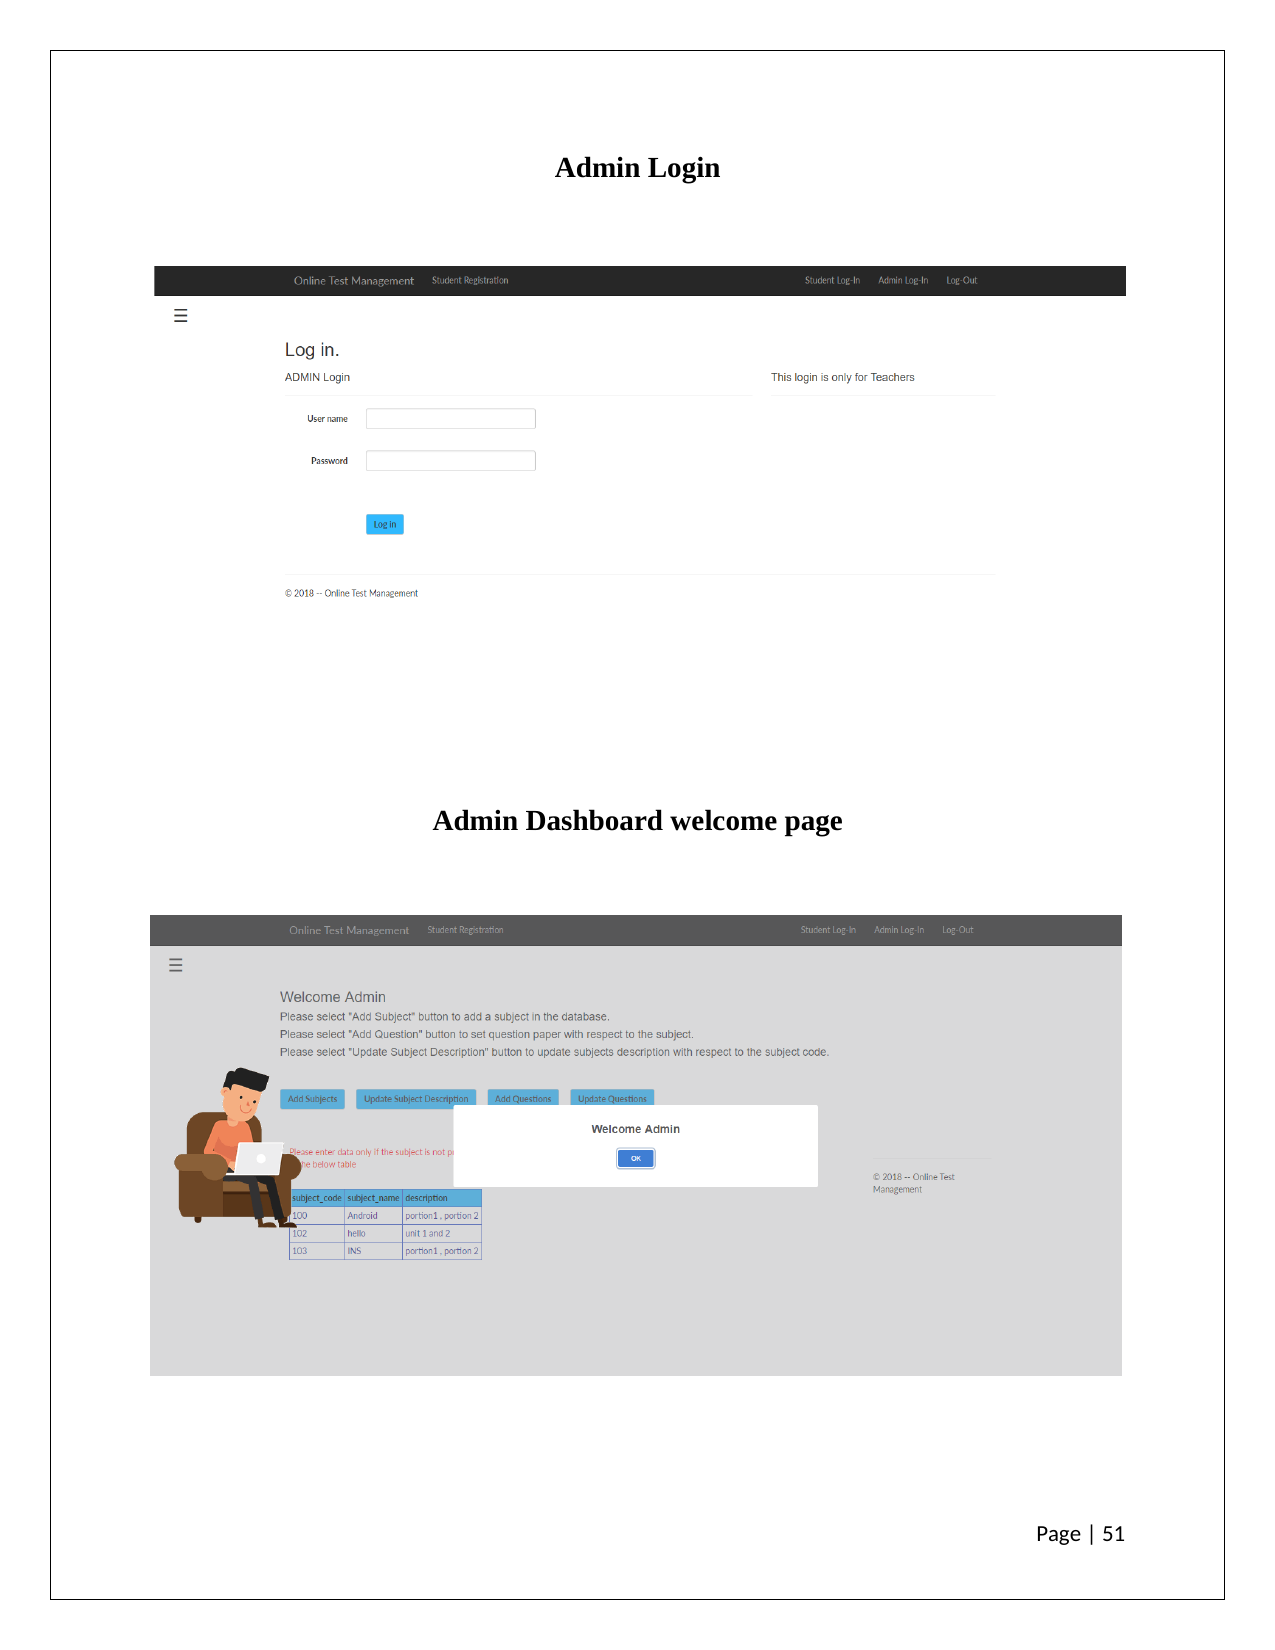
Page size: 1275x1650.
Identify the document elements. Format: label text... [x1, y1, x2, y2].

picture [150, 915, 1122, 1376]
picture [154, 266, 1126, 726]
text Admin Login [150, 150, 1125, 183]
text Admin Dashboard welcome page [150, 803, 1125, 836]
